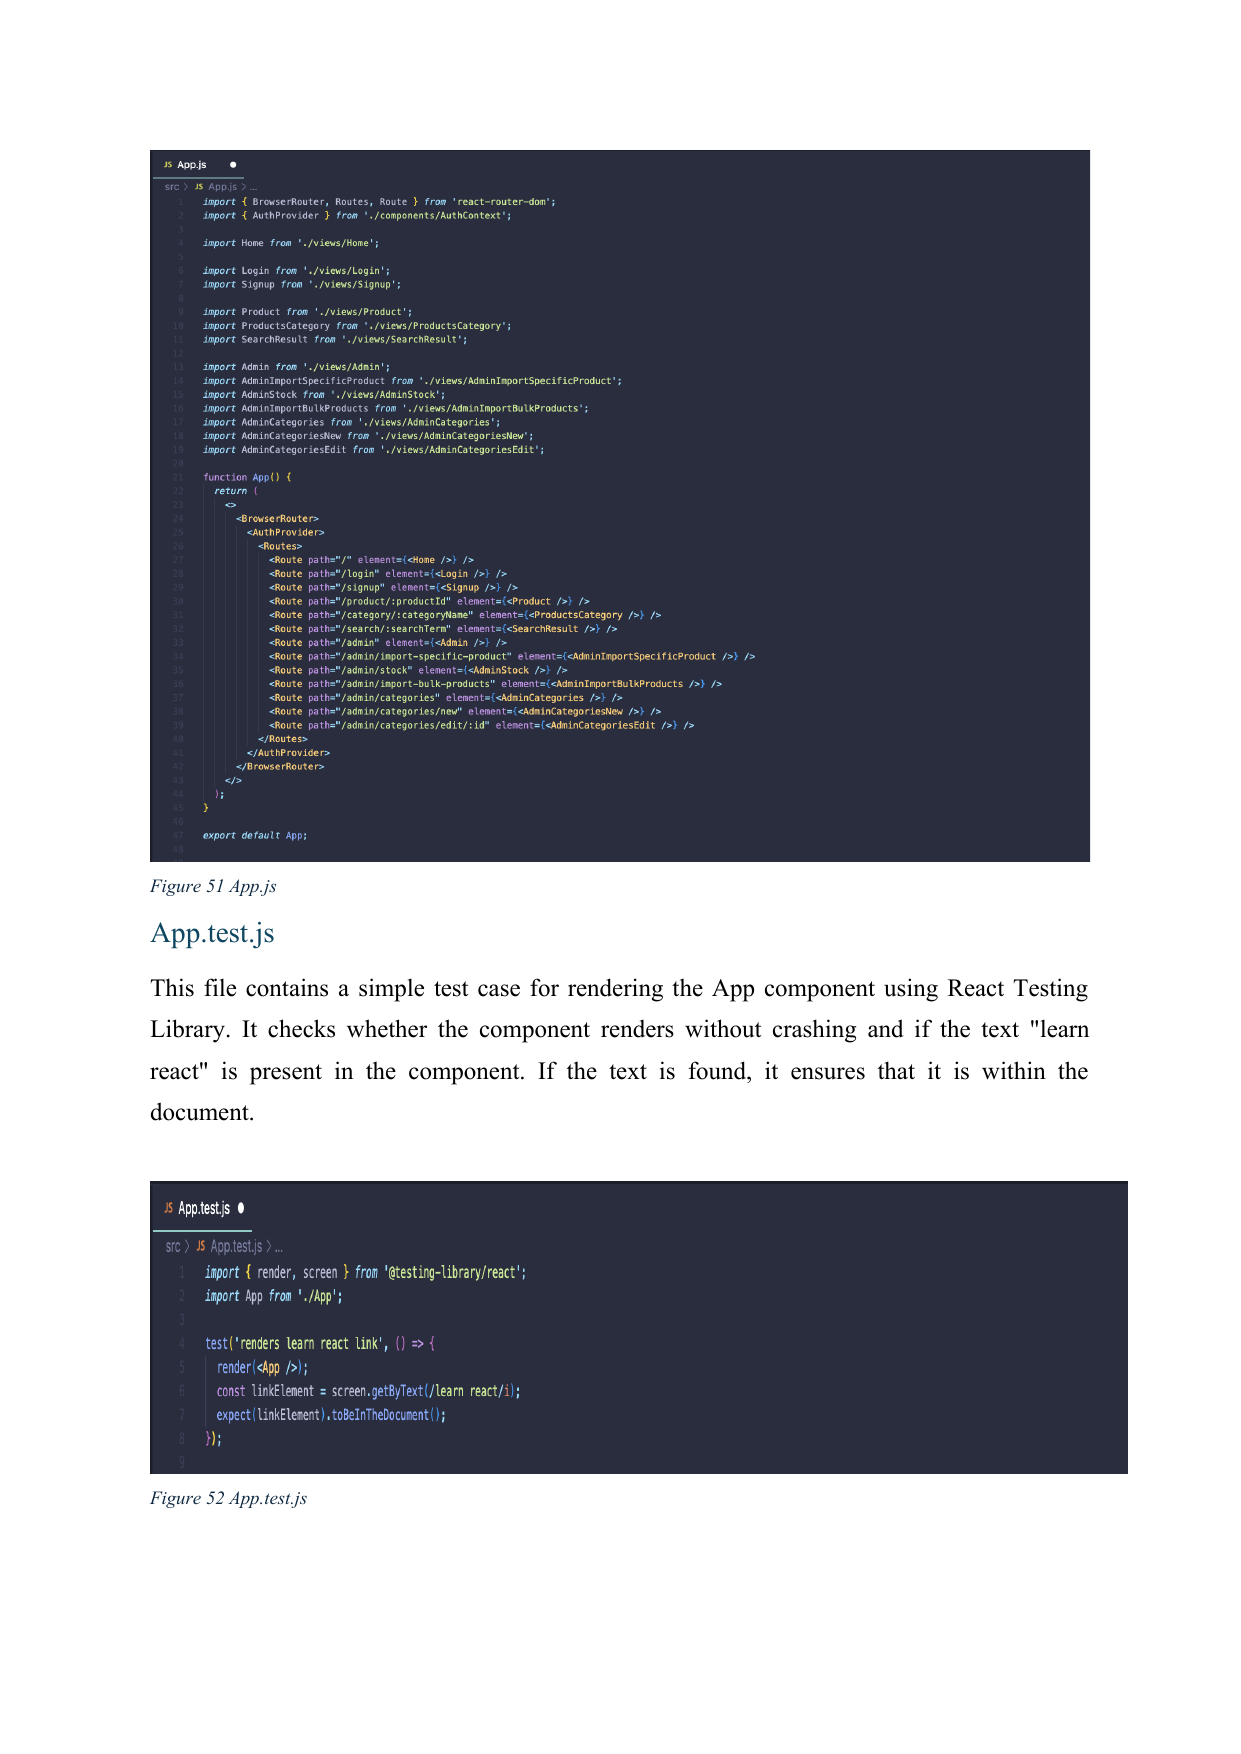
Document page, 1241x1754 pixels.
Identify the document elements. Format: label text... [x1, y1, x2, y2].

text Figure 51 App.js [150, 875, 1090, 896]
picture [150, 1181, 1128, 1474]
text Figure 52 App.test.js [150, 1488, 1090, 1509]
picture [150, 150, 1091, 862]
subtitle App.test.js [150, 917, 1090, 949]
text This file contains a simple test case for rendering the App component using React Testing Library. It checks whether the component renders without crashing and if the text "learn react" is present in the component. If the text is found, it ensures that it is within the document. [150, 974, 1090, 1126]
